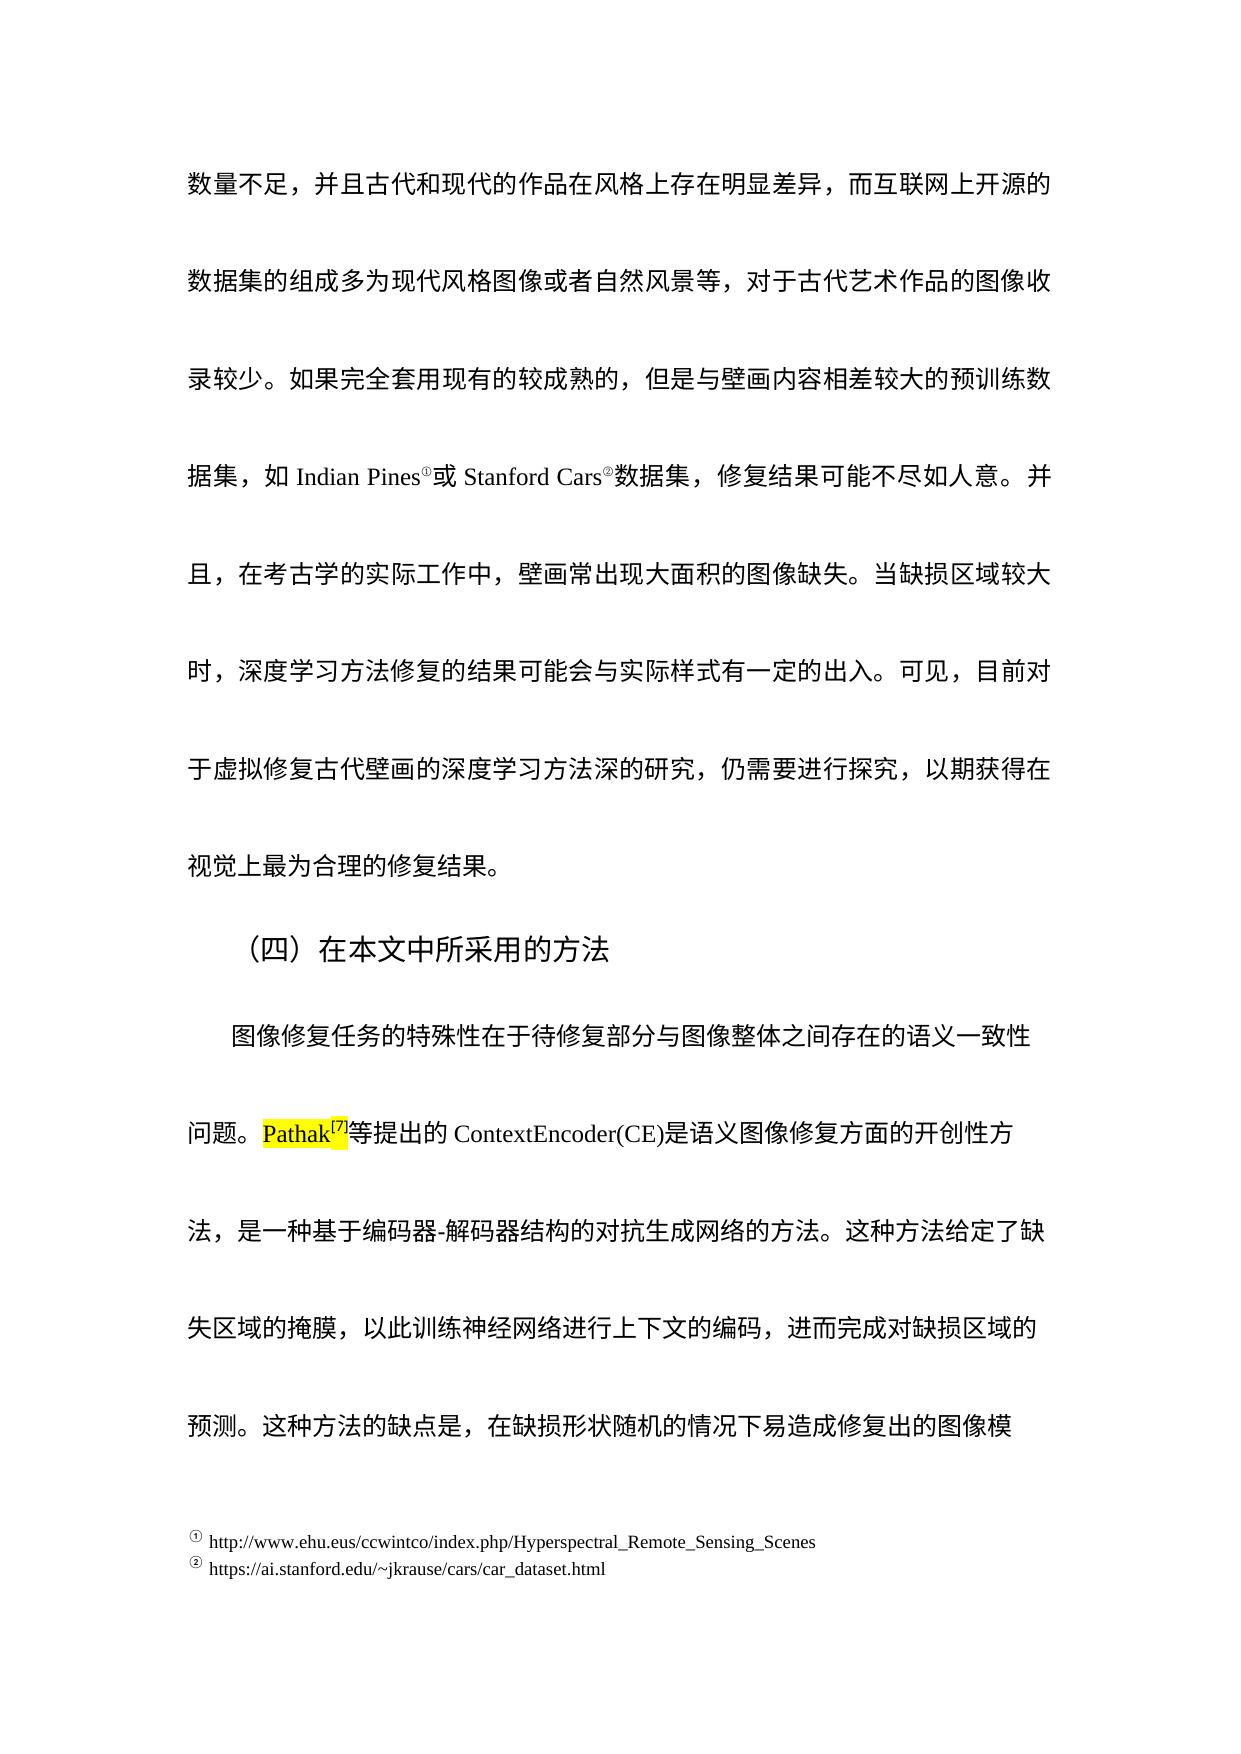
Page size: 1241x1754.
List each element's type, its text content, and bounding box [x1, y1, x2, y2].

text （四）在本文中所采用的方法 [187, 916, 1053, 981]
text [187, 1002, 1053, 1457]
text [187, 150, 1053, 897]
